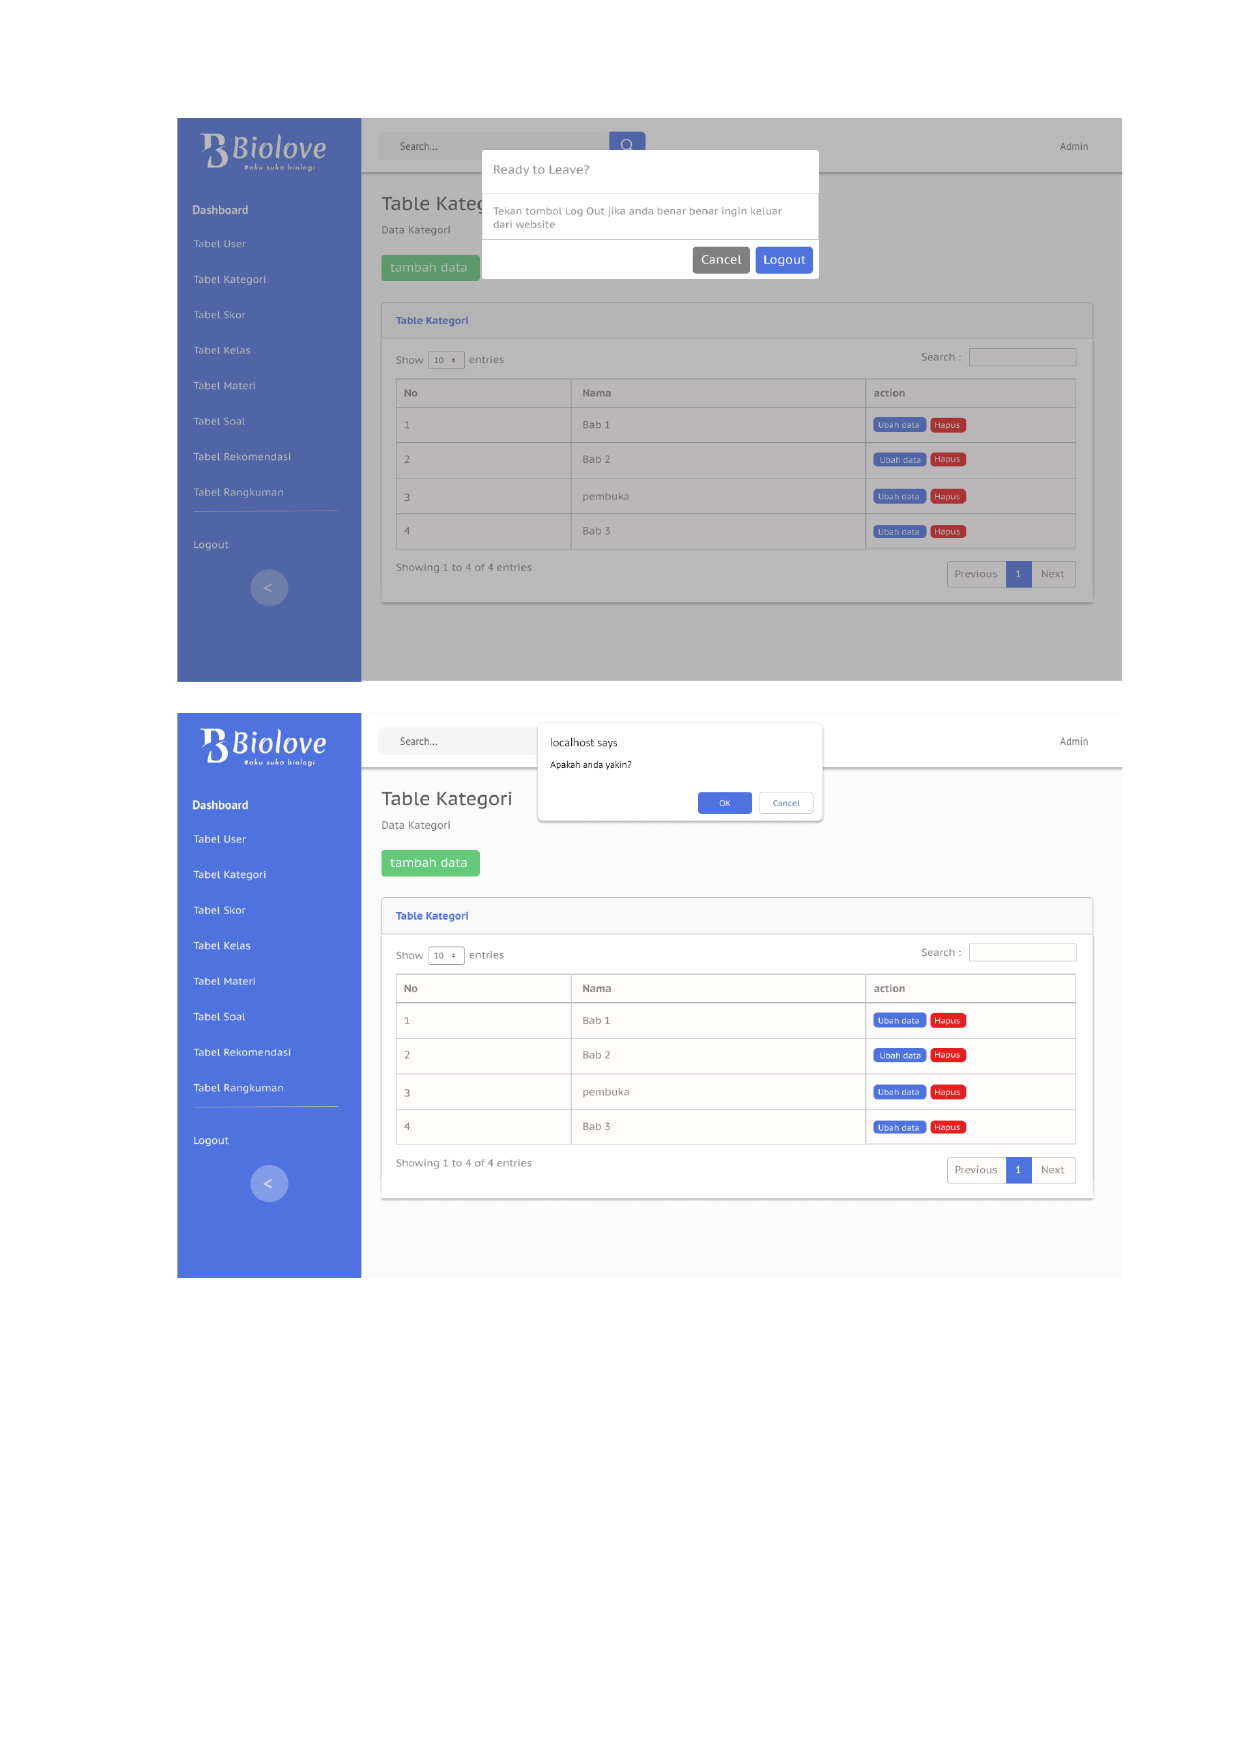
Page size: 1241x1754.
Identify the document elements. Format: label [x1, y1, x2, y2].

picture [177, 713, 1123, 1278]
picture [177, 118, 1123, 682]
